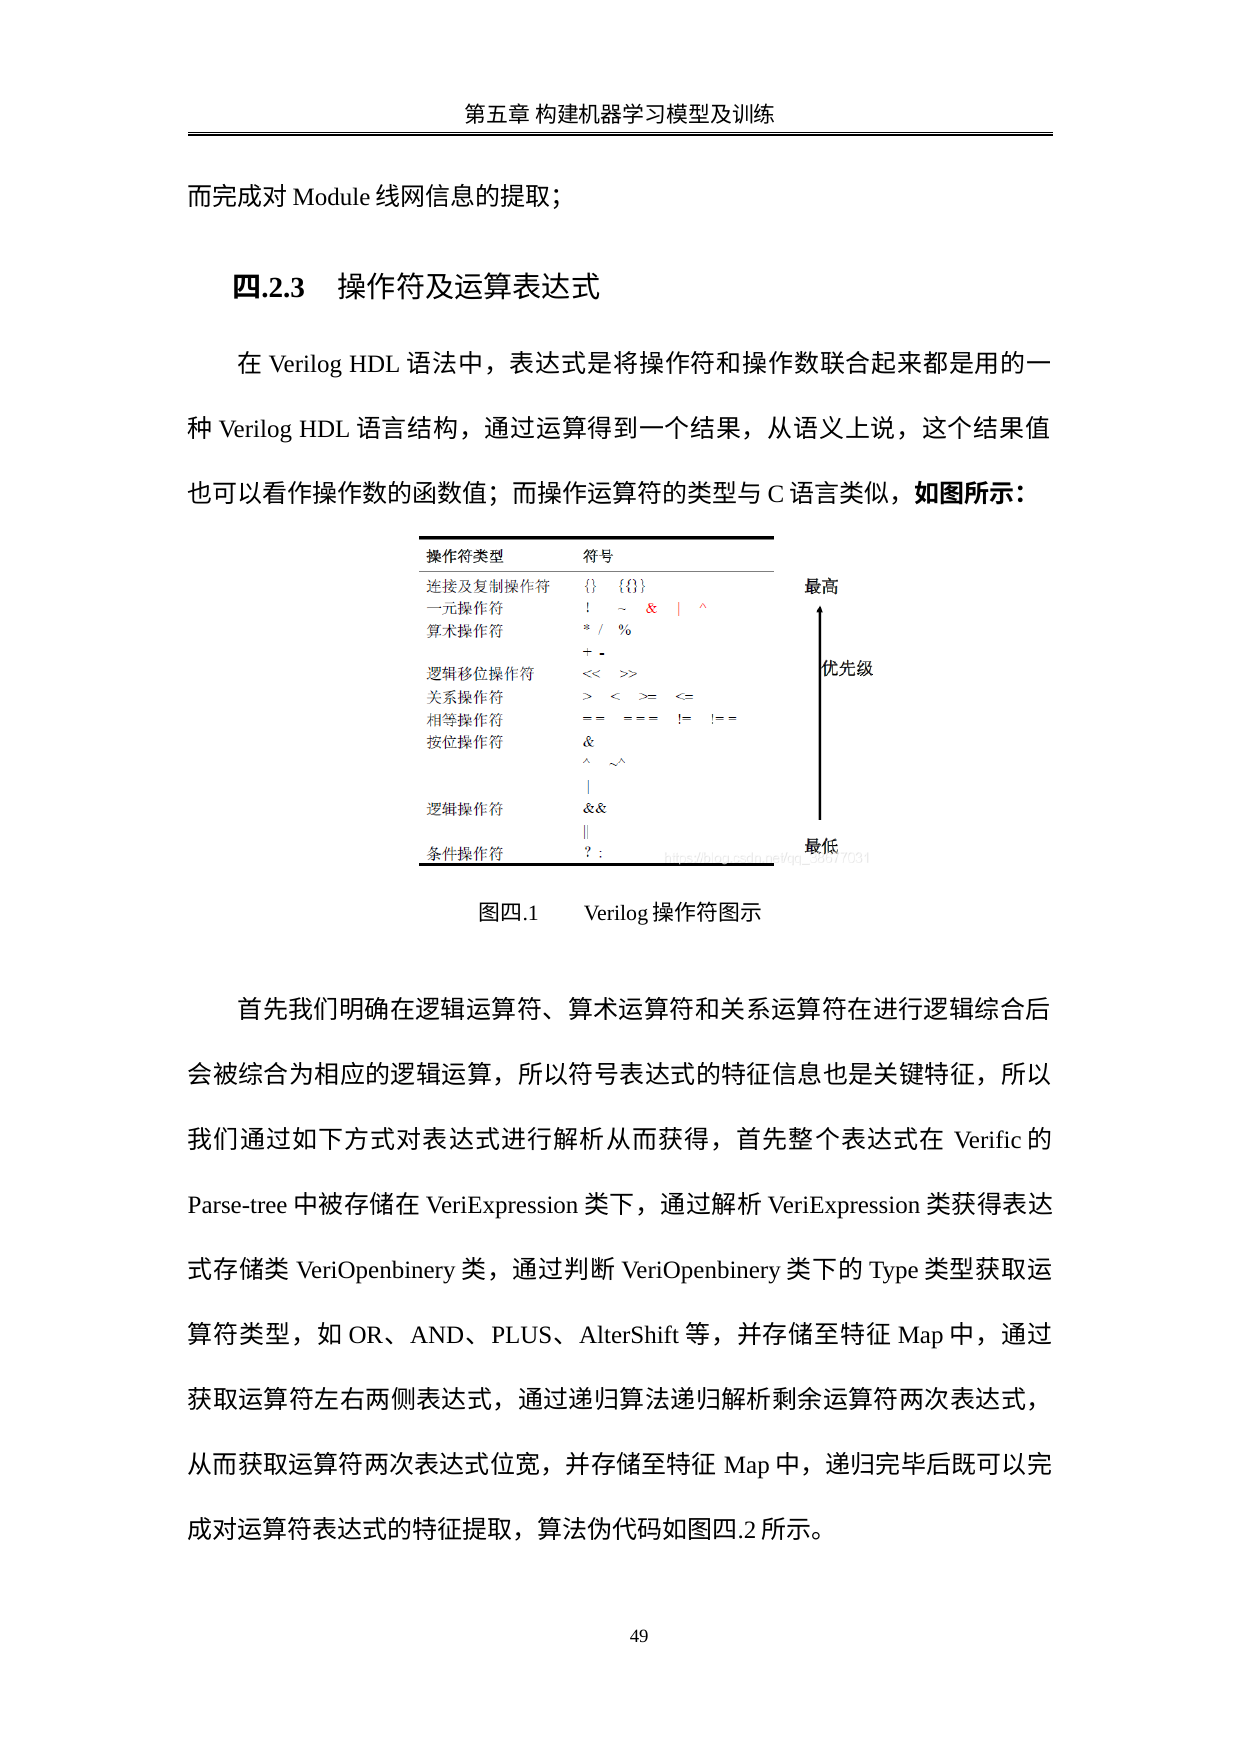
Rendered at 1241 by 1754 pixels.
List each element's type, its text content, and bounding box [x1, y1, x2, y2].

text 首先我们明确在逻辑运算符、算术运算符和关系运算符在进行逻辑综合后会被综合为相应的逻辑运算，所以符号表达式的特征信息也是关键特征，所以我们通过如下方式对表达式进行解析从而获得，首先整个表达式在Verific的Parse-tree中被存储在VeriExpression类下，通过解析VeriExpression类获得表达式存储类VeriOpenbinery类，通过判断VeriOpenbinery类下的Type类型获取运算符类型，如OR、AND、PLUS、AlterShift等，并存储至特征Map中，通过获取运算符左右两侧表达式，通过递归算法递归解析剩余运算符两次表达式，从而获取运算符两次表达式位宽，并存储至特征Map中，递归完毕后既可以完成对运算符表达式的特征提取，算法伪代码如图4.4所示。 [187, 975, 1053, 1560]
text Verilog操作符图示 [187, 894, 1053, 927]
picture [414, 524, 876, 873]
text 在Verilog HDL语法中，表达式是将操作符和操作数联合起来都是用的一种Verilog HDL语言结构，通过运算得到一个结果，从语义上说，这个结果值也可以看作操作数的函数值；而操作运算符的类型与C语言类似，如图所示： [187, 329, 1053, 524]
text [187, 162, 1053, 227]
subtitle 操作符及运算表达式 [232, 252, 1053, 317]
